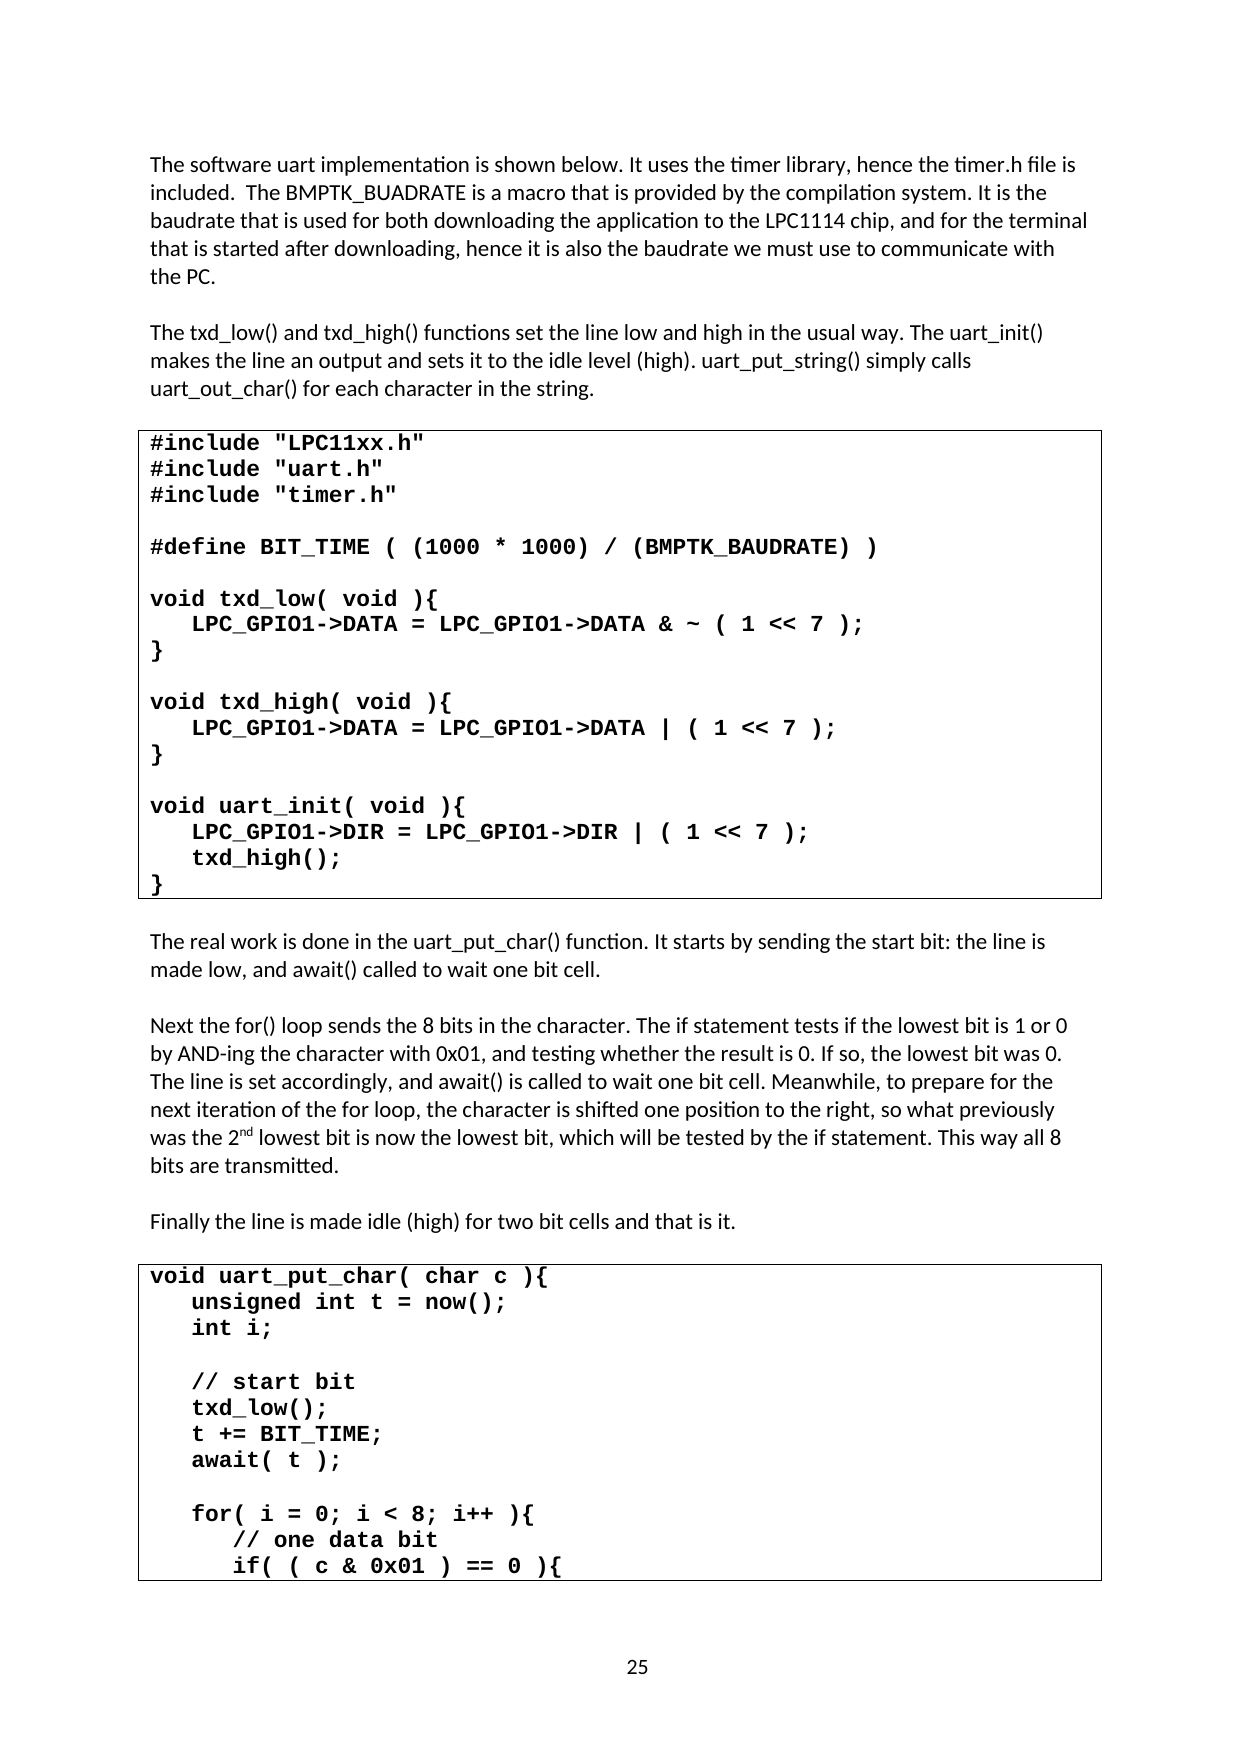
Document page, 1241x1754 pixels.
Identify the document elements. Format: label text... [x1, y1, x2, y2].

text The txd_low() and txd_high() functions set the line low and high in the usual way. The uart_init() makes the line an output and sets it to the idle level (high). uart_put_string() simply calls uart_out_char() for each character in the string. [150, 318, 1090, 402]
text The real work is done in the uart_put_char() function. It starts by sending the start bit: the line is made low, and await() called to wait one bit cell. [150, 927, 1090, 983]
text Next the for() loop sends the 8 bits in the character. The if statement tests if the lowest bit is 1 or 0 by AND-ing the character with 0x01, and testing whether the result is 0. If so, the lowest bit was 0. The line is set accordingly, and await() is called to wait one bit cell. Meanwhile, to prepare for the next iteration of the for loop, the character is shifted one position to the right, so what previously was the 2nd lowest bit is now the lowest bit, which will be tested by the if statement. This way all 8 bits are transmitted. [150, 1011, 1090, 1179]
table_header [139, 1265, 1101, 1580]
text Finally the line is made idle (high) for two bit cells and that is it. [150, 1207, 1090, 1235]
text The software uart implementation is shown below. It uses the timer library, hence the timer.h file is included. The BMPTK_BUADRATE is a macro that is provided by the compilation system. It is the baudrate that is used for both downloading the application to the LPC1114 chip, and for the terminal that is started after downloading, hence it is also the baudrate we must use to communicate with the PC. [150, 150, 1090, 290]
table_header #include "LPC11xx.h" #include "uart.h" #include "timer.h" #define BIT_TIME ( (1000 * 1000) / (BMPTK_BAUDRATE) ) void txd_low( void ){ LPC_GPIO1->DATA = LPC_GPIO1->DATA & ~ ( 1 << 7 ); } void txd_high( void ){ LPC_GPIO1->DATA = LPC_GPIO1->DATA | ( 1 << 7 ); } void uart_init( void ){ LPC_GPIO1->DIR = LPC_GPIO1->DIR | ( 1 << 7 ); txd_high(); } [139, 431, 1101, 898]
